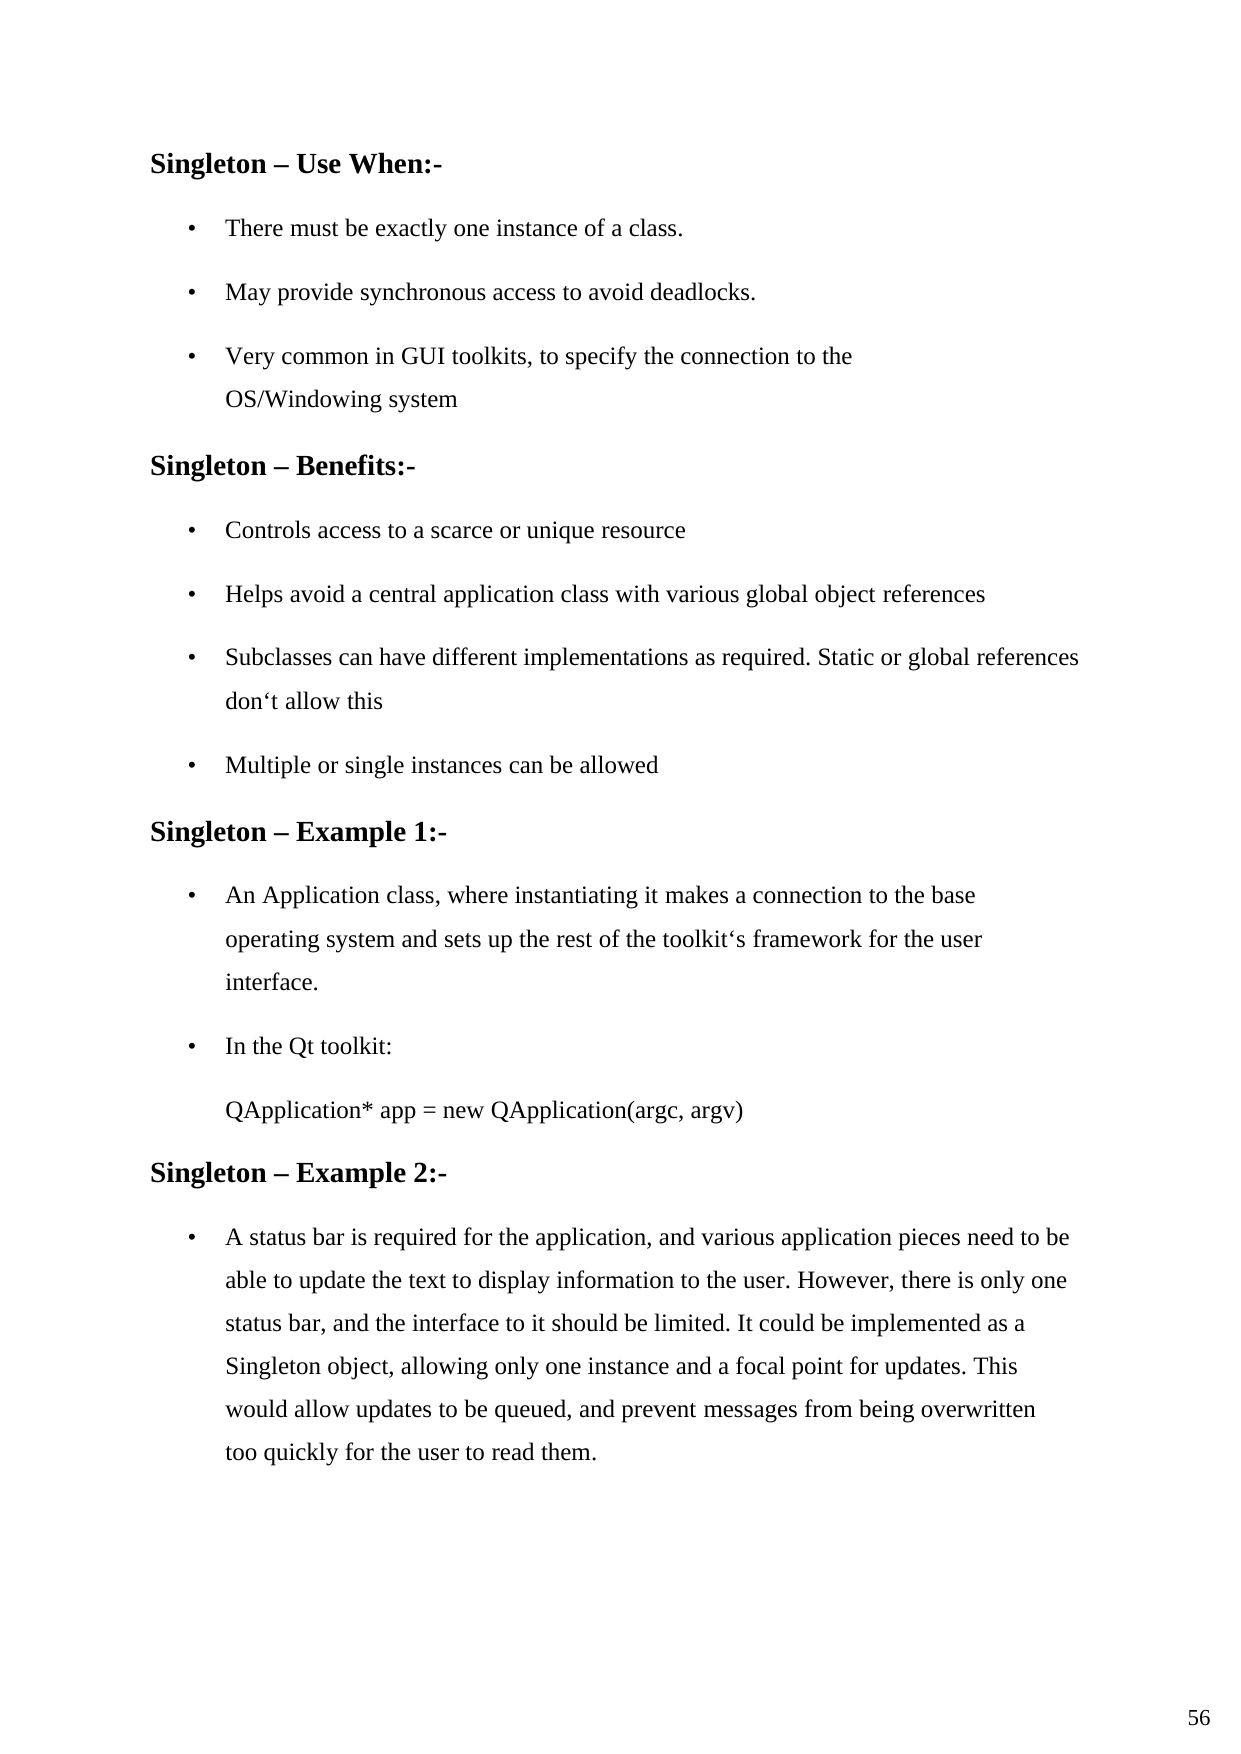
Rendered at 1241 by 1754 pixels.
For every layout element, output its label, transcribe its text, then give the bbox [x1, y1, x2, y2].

subtitle Singleton – Example 2:- [150, 1156, 1226, 1189]
list Very common in GUI toolkits, to specify the connection to the OS/Windowing system [187, 341, 1013, 413]
list Subclasses can have different implementations as required. Static or global references don‘t allow this [187, 642, 1082, 714]
subtitle Singleton – Use When:- [150, 146, 1226, 179]
list There must be exactly one instance of a class. [187, 213, 1226, 242]
list May provide synchronous access to avoid deadlocks. [187, 277, 1226, 306]
list In the Qt toolkit: [187, 1031, 1226, 1060]
subtitle Singleton – Benefits:- [150, 448, 1226, 481]
subtitle Singleton – Example 1:- [150, 814, 1226, 848]
list A status bar is required for the application, and various application pieces need to be able to update the text to display information to the user. However, there is only one status bar, and the interface to it should be limited. It could be implemented as a Singleton object, allowing only one instance and a focal point for updates. This would allow updates to be queued, and prevent messages from being overwritten too quickly for the user to read them. [187, 1222, 1072, 1466]
list An Application class, where instantiating it makes a connection to the base operating system and sets up the rest of the toolkit‘s framework for the user interface. [187, 880, 1074, 996]
text QApplication* app = new QApplication(argc, argv) [225, 1095, 1226, 1124]
list Controls access to a scarce or unique resource [187, 515, 1226, 544]
list Multiple or single instances can be allowed [187, 750, 1226, 778]
list Helps avoid a central application class with various global object references [187, 579, 1226, 608]
